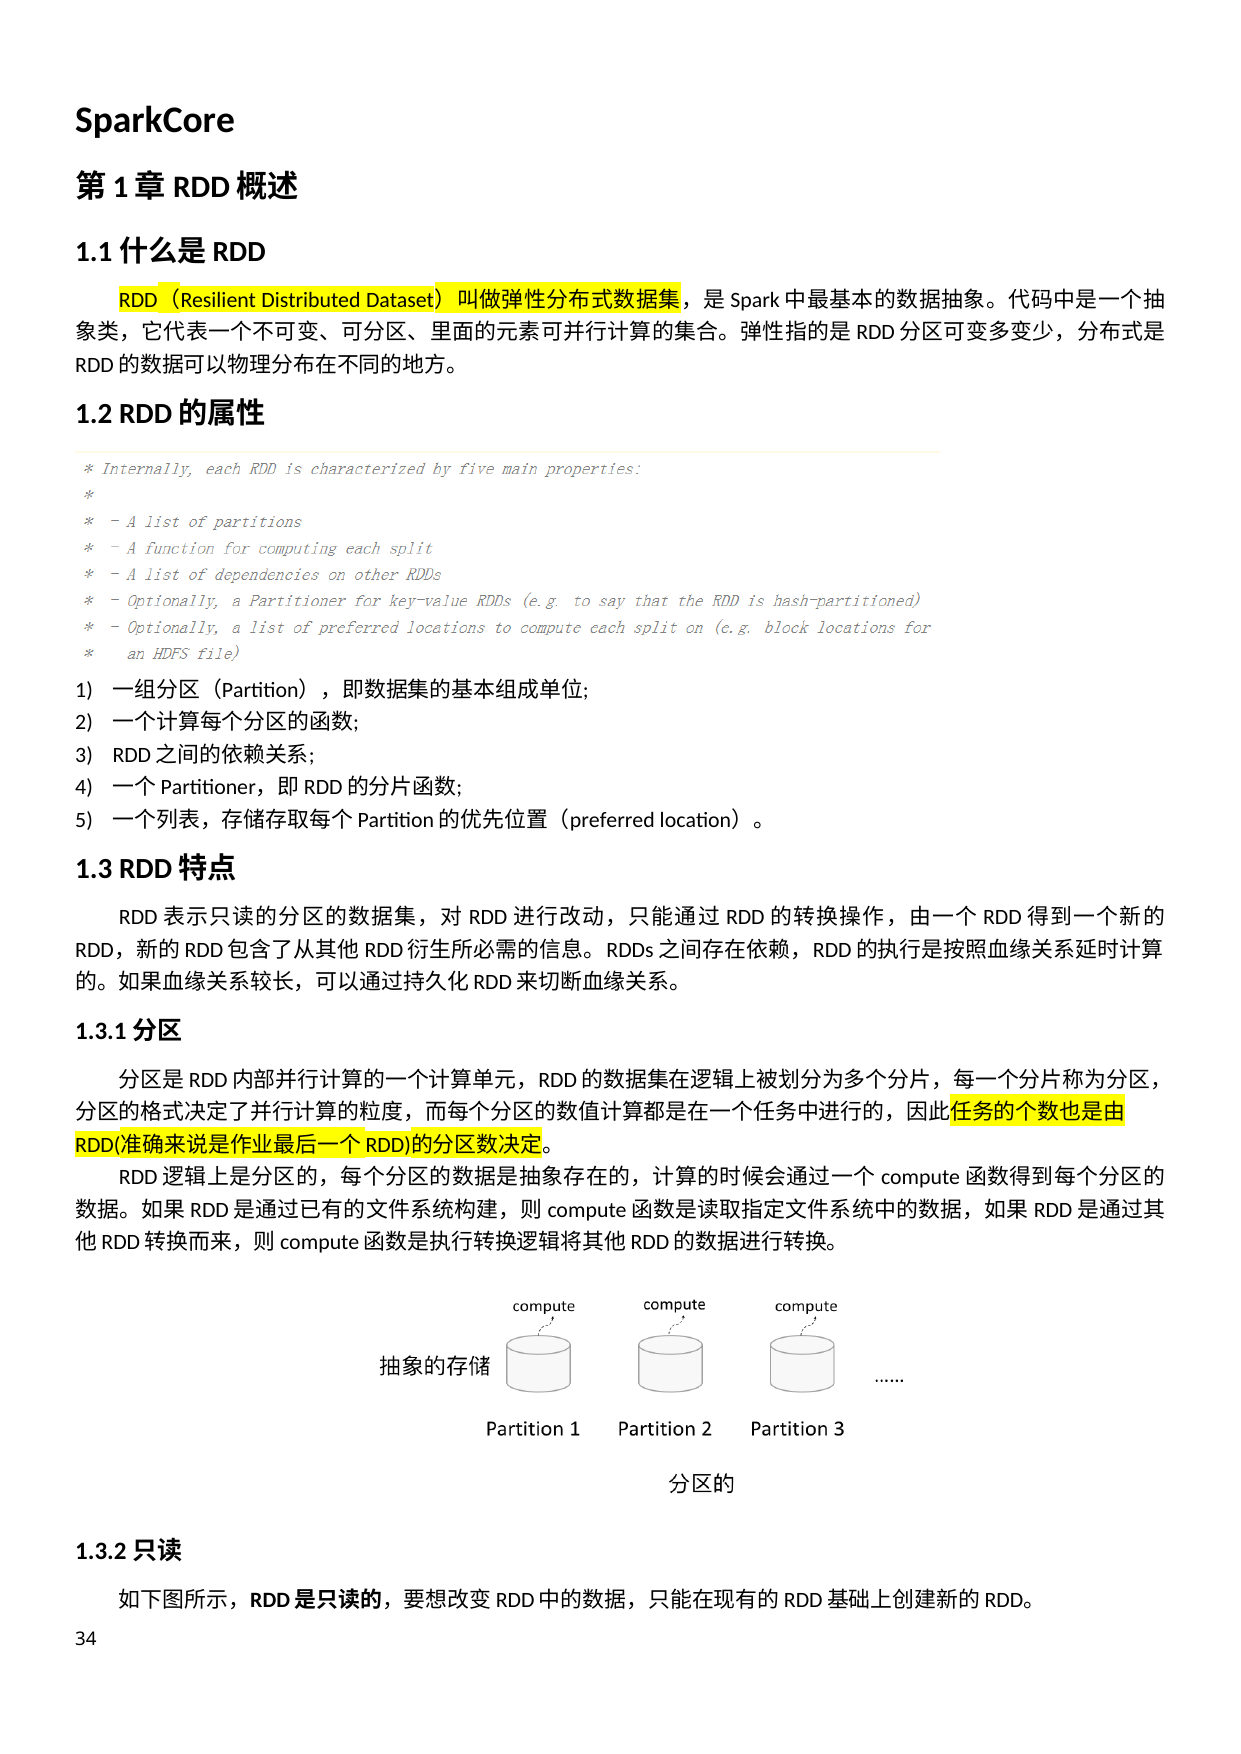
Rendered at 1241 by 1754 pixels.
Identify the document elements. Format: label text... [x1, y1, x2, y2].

subtitle SparkCore [75, 86, 1165, 151]
subtitle 1.2 RDD的属性 [75, 379, 1165, 444]
picture [75, 451, 941, 664]
subtitle 第1章 RDD概述 [75, 151, 1165, 216]
list 一个Partitioner，即RDD的分片函数; [75, 769, 1165, 801]
subtitle 1.3.1 分区 [75, 996, 1165, 1061]
text RDD（Resilient Distributed Dataset）叫做弹性分布式数据集，是Spark中最基本的数据抽象。代码中是一个抽象类，它代表一个不可变、可分区、里面的元素可并行计算的集合。弹性指的是RDD分区可变多变少，分布式是RDD的数据可以物理分布在不同的地方。 [75, 281, 1165, 379]
subtitle 1.3 RDD特点 [75, 834, 1165, 899]
picture [356, 1256, 937, 1513]
list 一个计算每个分区的函数; [75, 704, 1165, 736]
subtitle 1.3.2 只读 [75, 1516, 1165, 1581]
list RDD之间的依赖关系; [75, 736, 1165, 769]
list 一个列表，存储存取每个Partition的优先位置（preferred location）。 [75, 801, 1165, 834]
text RDD逻辑上是分区的，每个分区的数据是抽象存在的，计算的时候会通过一个compute函数得到每个分区的数据。如果RDD是通过已有的文件系统构建，则compute函数是读取指定文件系统中的数据，如果RDD是通过其他RDD转换而来，则compute函数是执行转换逻辑将其他RDD的数据进行转换。 [75, 1159, 1165, 1256]
list 一组分区（Partition），即数据集的基本组成单位; [75, 671, 1165, 704]
text RDD表示只读的分区的数据集，对RDD进行改动，只能通过RDD的转换操作，由一个RDD得到一个新的RDD，新的RDD包含了从其他RDD衍生所必需的信息。RDDs之间存在依赖，RDD的执行是按照血缘关系延时计算的。如果血缘关系较长，可以通过持久化RDD来切断血缘关系。 [75, 899, 1165, 996]
subtitle 1.1 什么是RDD [75, 216, 1165, 281]
text 如下图所示，RDD是只读的，要想改变RDD中的数据，只能在现有的RDD基础上创建新的RDD。 [75, 1581, 1165, 1614]
list 分区是RDD内部并行计算的一个计算单元，RDD的数据集在逻辑上被划分为多个分片，每一个分片称为分区，分区的格式决定了并行计算的粒度，而每个分区的数值计算都是在一个任务中进行的，因此任务的个数也是由RDD(准确来说是作业最后一个RDD)的分区数决定。 [75, 1061, 1165, 1159]
